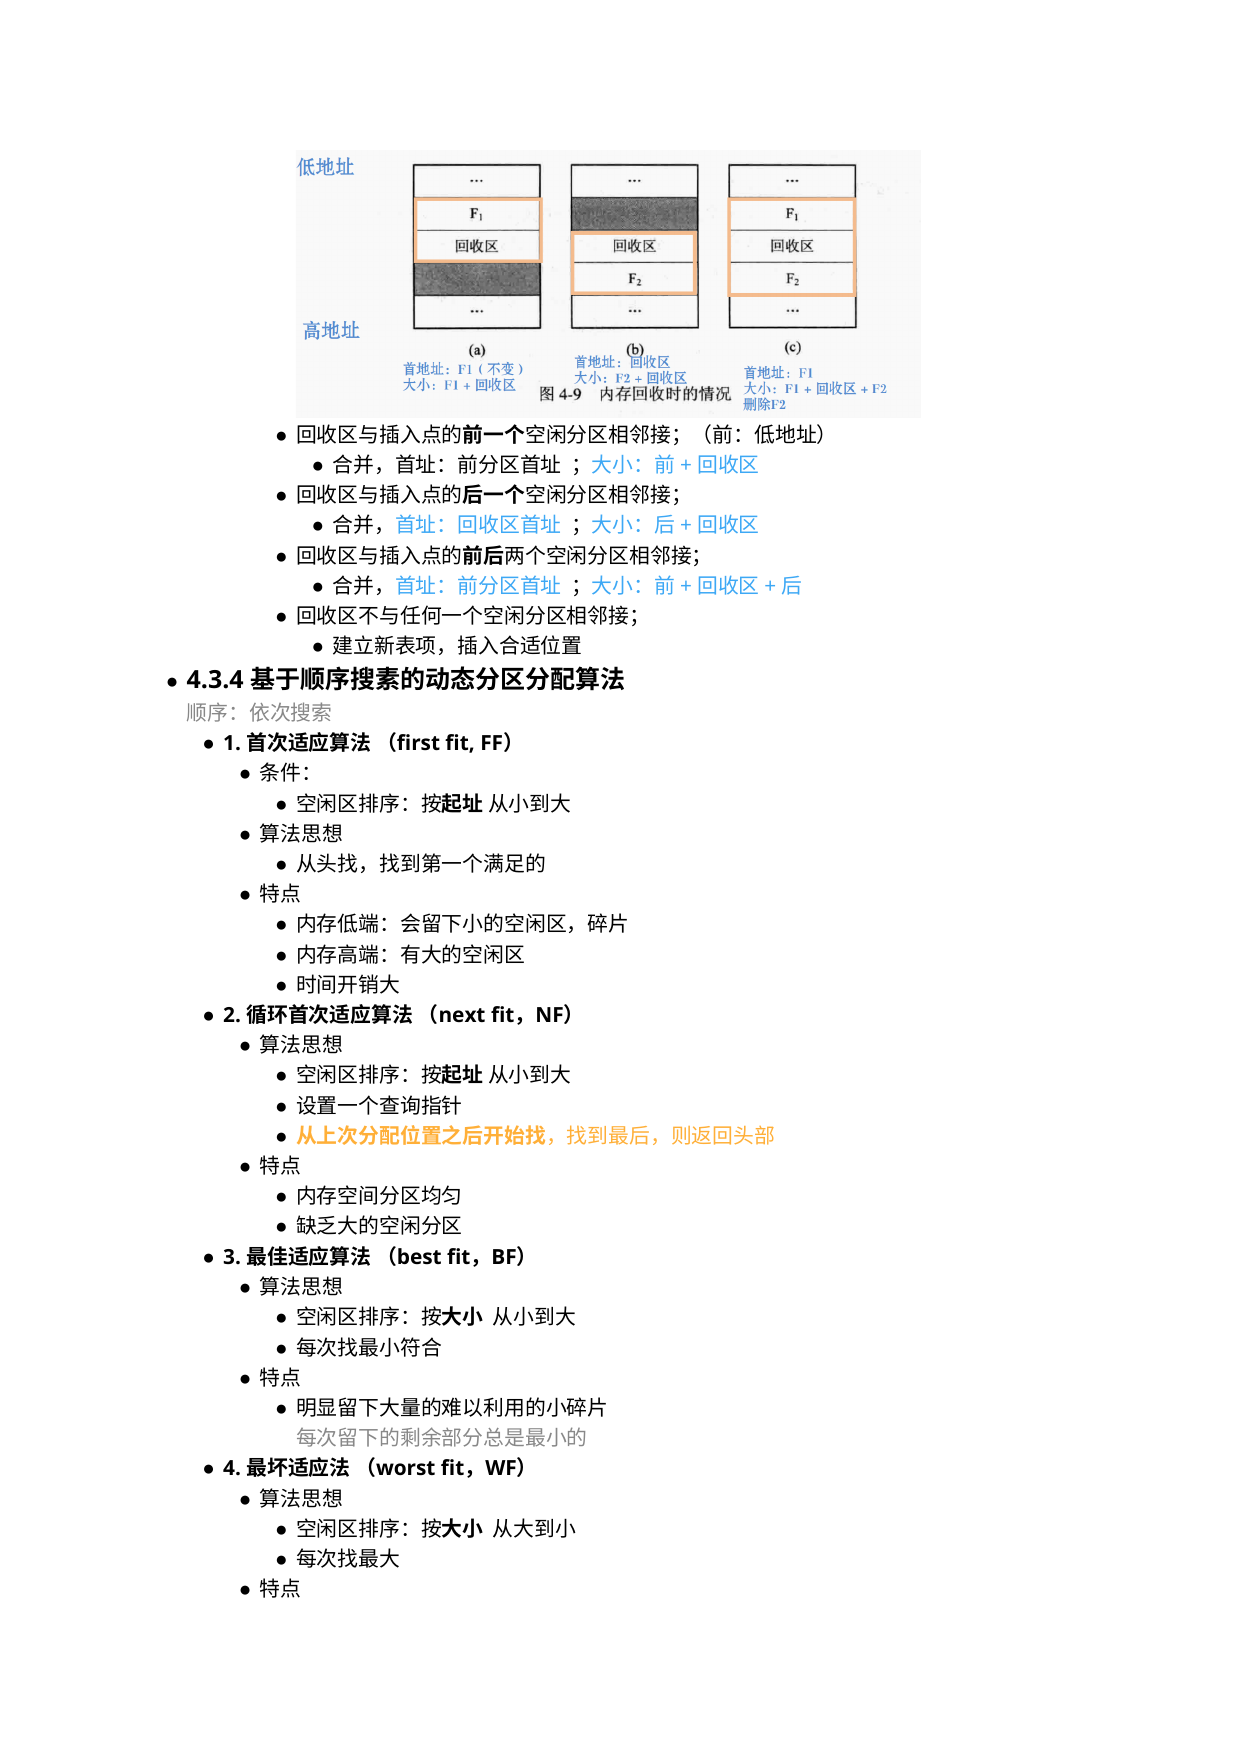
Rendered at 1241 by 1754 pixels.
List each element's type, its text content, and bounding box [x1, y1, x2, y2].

list 设置一个查询指针 [275, 1089, 1090, 1119]
list 条件： [238, 757, 1090, 787]
text 顺序：依次搜索 [186, 696, 1090, 726]
list 合并，首址：前分区首址 ；大小：前 + 回收区 [311, 448, 1090, 478]
list 时间开销大 [275, 968, 1090, 998]
text 每次留下的剩余部分总是最小的 [296, 1421, 1090, 1452]
list 回收区不与任何一个空闲分区相邻接； [275, 599, 1090, 629]
list 4.3.4 基于顺序搜素的动态分区分配算法 [166, 660, 1090, 696]
list 空闲区排序：按大小 从小到大 [275, 1301, 1090, 1331]
list 合并，首址：前分区首址 ；大小：前 + 回收区 + 后 [311, 569, 1090, 599]
list 空闲区排序：按大小 从大到小 [275, 1512, 1090, 1542]
list 算法思想 [238, 1482, 1090, 1512]
list 3. 最佳适应算法 （best fit，BF） [202, 1240, 1090, 1270]
list 建立新表项，插入合适位置 [311, 629, 1090, 660]
list 空闲区排序：按起址 从小到大 [275, 787, 1090, 817]
list 回收区与插入点的后一个空闲分区相邻接； [275, 478, 1090, 508]
list 回收区与插入点的前一个空闲分区相邻接；（前：低地址） [275, 418, 1090, 448]
list 每次找最大 [275, 1542, 1090, 1572]
list 2. 循环首次适应算法 （next fit，NF） [202, 998, 1090, 1028]
list 每次找最小符合 [275, 1331, 1090, 1361]
list 特点 [238, 877, 1090, 908]
list 特点 [238, 1149, 1090, 1179]
list 空闲区排序：按起址 从小到大 [275, 1059, 1090, 1089]
list 4. 最坏适应法 （worst fit，WF） [202, 1452, 1090, 1482]
list 特点 [238, 1572, 1090, 1603]
list 内存低端：会留下小的空闲区，碎片 [275, 908, 1090, 938]
list 缺乏大的空闲分区 [275, 1210, 1090, 1240]
list 合并，首址：回收区首址 ；大小：后 + 回收区 [311, 508, 1090, 539]
list 从上次分配位置之后开始找，找到最后，则返回头部 [275, 1119, 1090, 1149]
list 回收区与插入点的前后两个空闲分区相邻接； [275, 539, 1090, 569]
list 从头找，找到第一个满足的 [275, 847, 1090, 877]
list 内存空间分区均匀 [275, 1179, 1090, 1210]
list 明显留下大量的难以利用的小碎片 [275, 1391, 1090, 1421]
picture [295, 150, 921, 418]
list 算法思想 [238, 817, 1090, 847]
list 算法思想 [238, 1028, 1090, 1059]
list 特点 [238, 1361, 1090, 1391]
list 内存高端：有大的空闲区 [275, 938, 1090, 968]
list 算法思想 [238, 1270, 1090, 1301]
list 1. 首次适应算法 （first fit, FF） [202, 726, 1090, 757]
